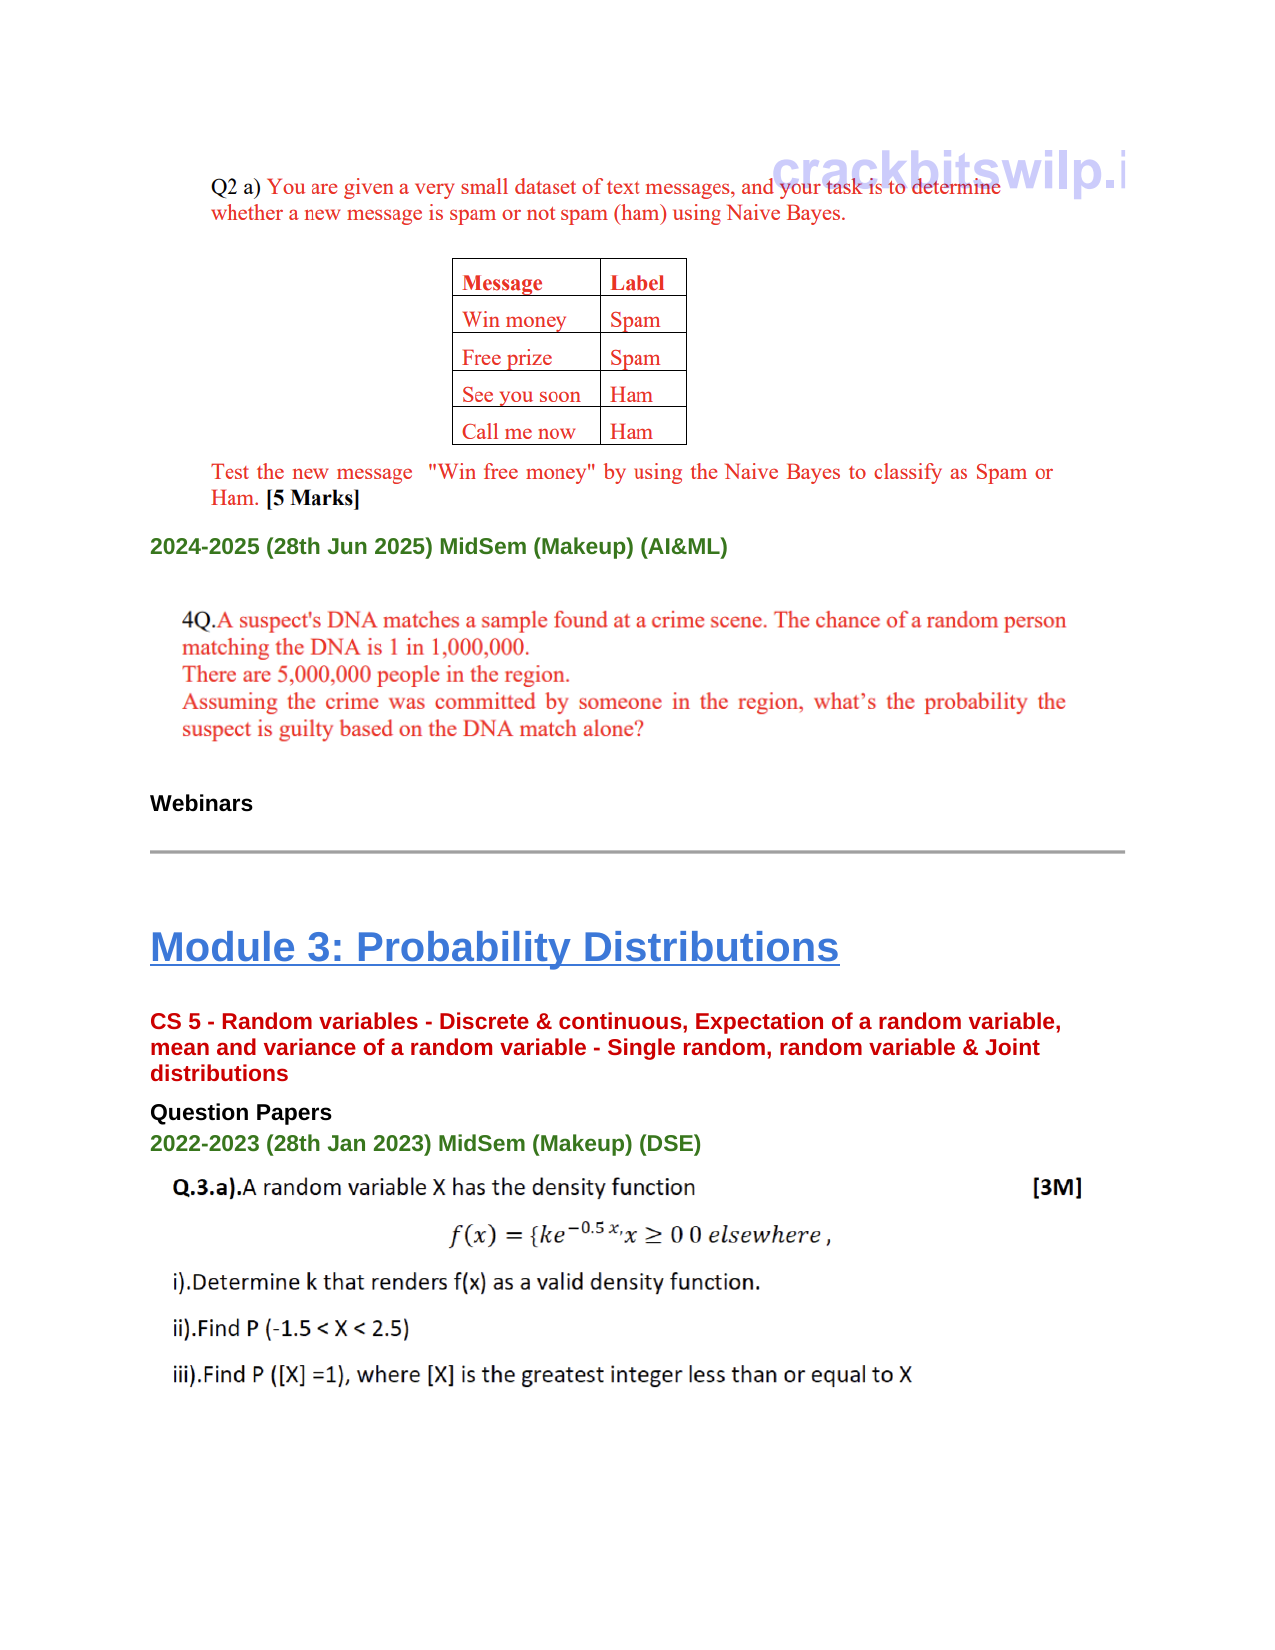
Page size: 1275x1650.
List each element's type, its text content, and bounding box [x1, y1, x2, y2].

subtitle CS 5 - Random variables - Discrete & continuous, Expectation of a random variable, mean and variance of a random variable - Single random, random variable & Joint distributions [150, 1008, 1125, 1087]
text 2022-2023 (28th Jan 2023) MidSem (Makeup) (DSE) [150, 1129, 1125, 1156]
text 2024-2025 (28th Jun 2025) MidSem (Makeup) (AI&ML) [150, 533, 1125, 559]
text Question Papers [150, 1099, 1125, 1126]
picture [150, 593, 1125, 756]
text Webinars [150, 790, 1125, 816]
picture [150, 150, 1125, 530]
picture [150, 1159, 1125, 1402]
subtitle Module 3: Probability Distributions [150, 922, 1125, 970]
